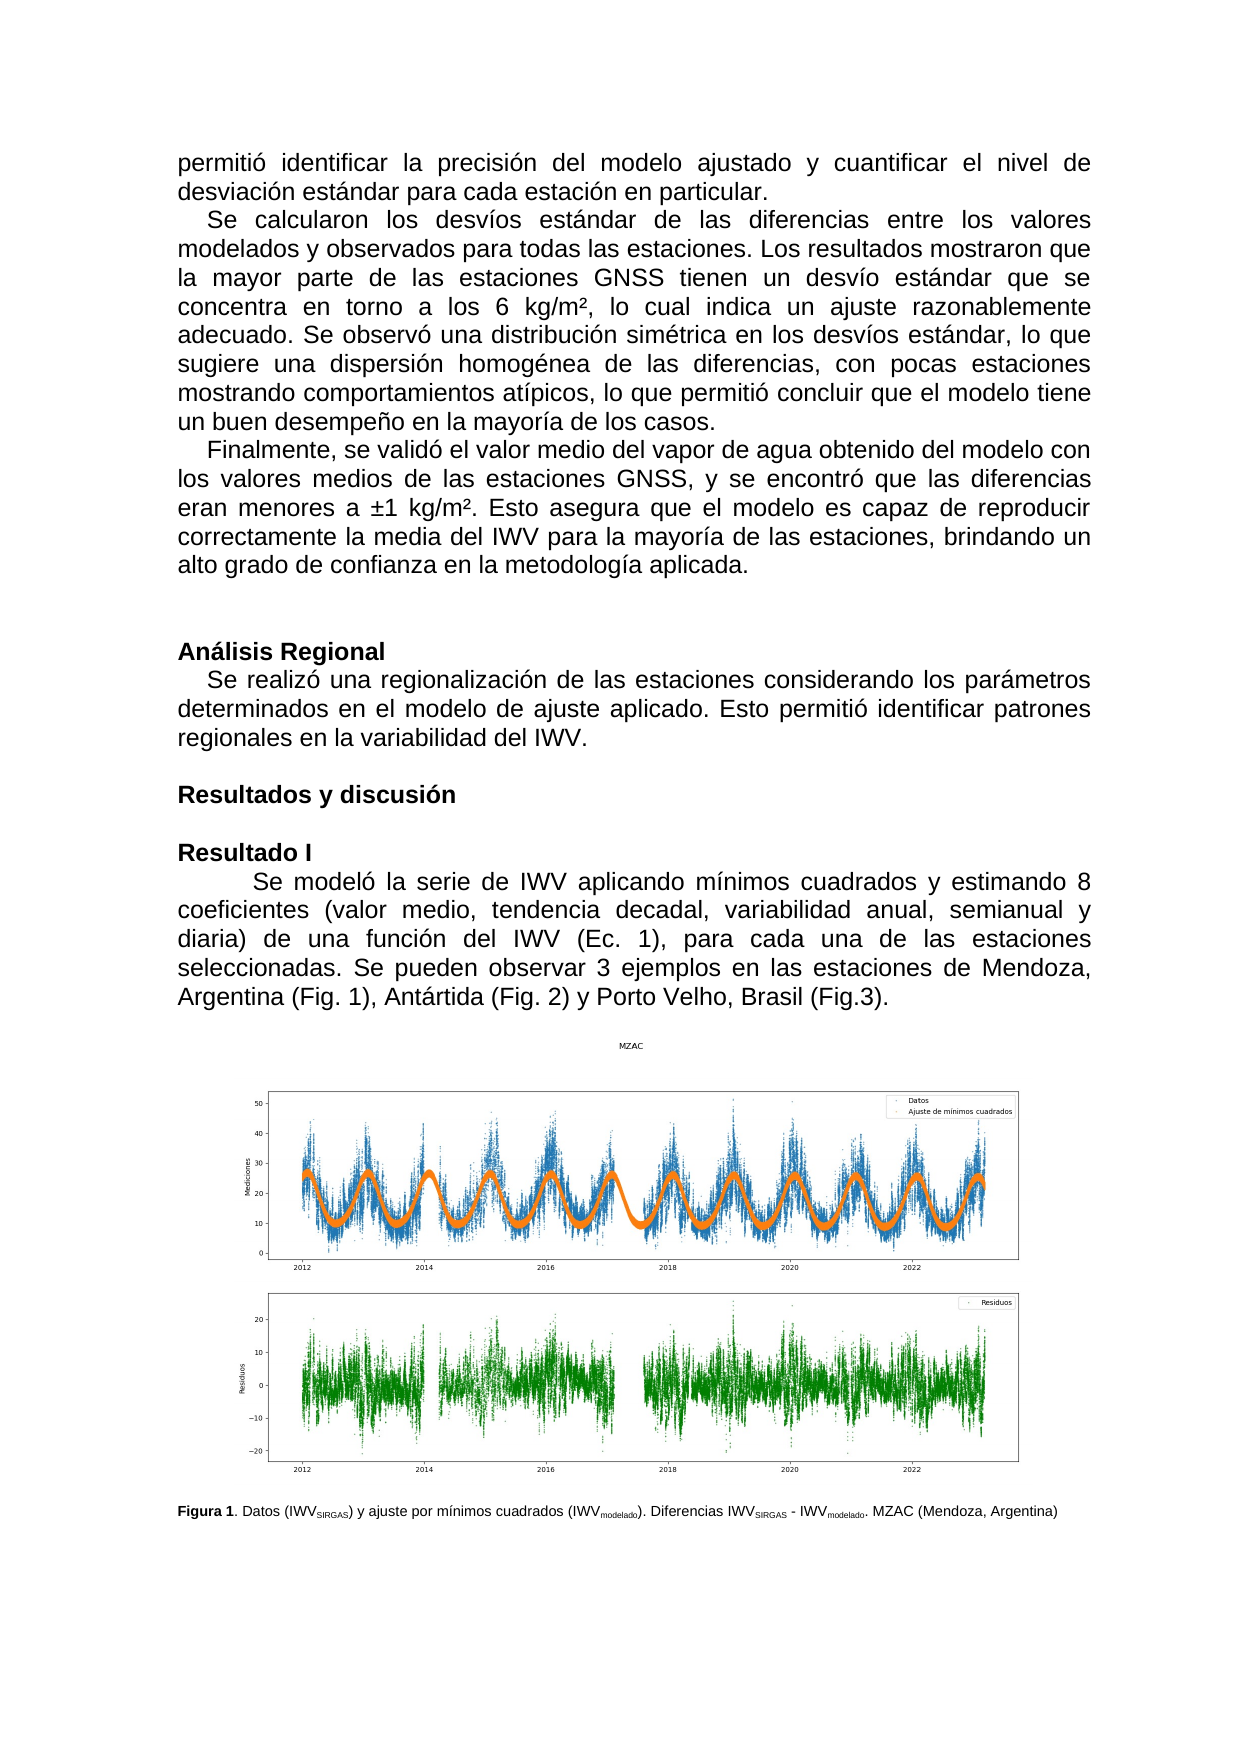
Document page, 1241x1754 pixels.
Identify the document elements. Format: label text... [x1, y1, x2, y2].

text Se calcularon los desvíos estándar de las diferencias entre los valores modelados y observados para todas las estaciones. Los resultados mostraron que la mayor parte de las estaciones GNSS tienen un desvío estándar que se concentra en torno a los 6 kg/m², lo cual indica un ajuste razonablemente adecuado. Se observó una distribución simétrica en los desvíos estándar, lo que sugiere una dispersión homogénea de las diferencias, con pocas estaciones mostrando comportamientos atípicos, lo que permitió concluir que el modelo tiene un buen desempeño en la mayoría de los casos. [177, 205, 1093, 435]
text Resultados y discusión [177, 780, 1093, 809]
text Análisis Regional [177, 636, 1093, 665]
text Finalmente, se validó el valor medio del vapor de agua obtenido del modelo con los valores medios de las estaciones GNSS, y se encontró que las diferencias eran menores a ±1 kg/m². Esto asegura que el modelo es capaz de reproducir correctamente la media del IWV para la mayoría de las estaciones, brindando un alto grado de confianza en la metodología aplicada. [177, 435, 1093, 579]
picture [234, 1038, 1033, 1485]
text Se realizó una regionalización de las estaciones considerando los parámetros determinados en el modelo de ajuste aplicado. Esto permitió identificar patrones regionales en la variabilidad del IWV. [177, 665, 1093, 751]
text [177, 148, 1093, 205]
text Se modeló la serie de IWV aplicando mínimos cuadrados y estimando 8 coeficientes (valor medio, tendencia decadal, variabilidad anual, semianual y diaria) de una función del IWV (Ec. 1), para cada una de las estaciones seleccionadas. Se pueden observar 3 ejemplos en las estaciones de Mendoza, Argentina (Fig. 1), Antártida (Fig. 2) y Porto Velho, Brasil (Fig.3). [177, 866, 1093, 1010]
text Resultado I [177, 838, 1093, 866]
